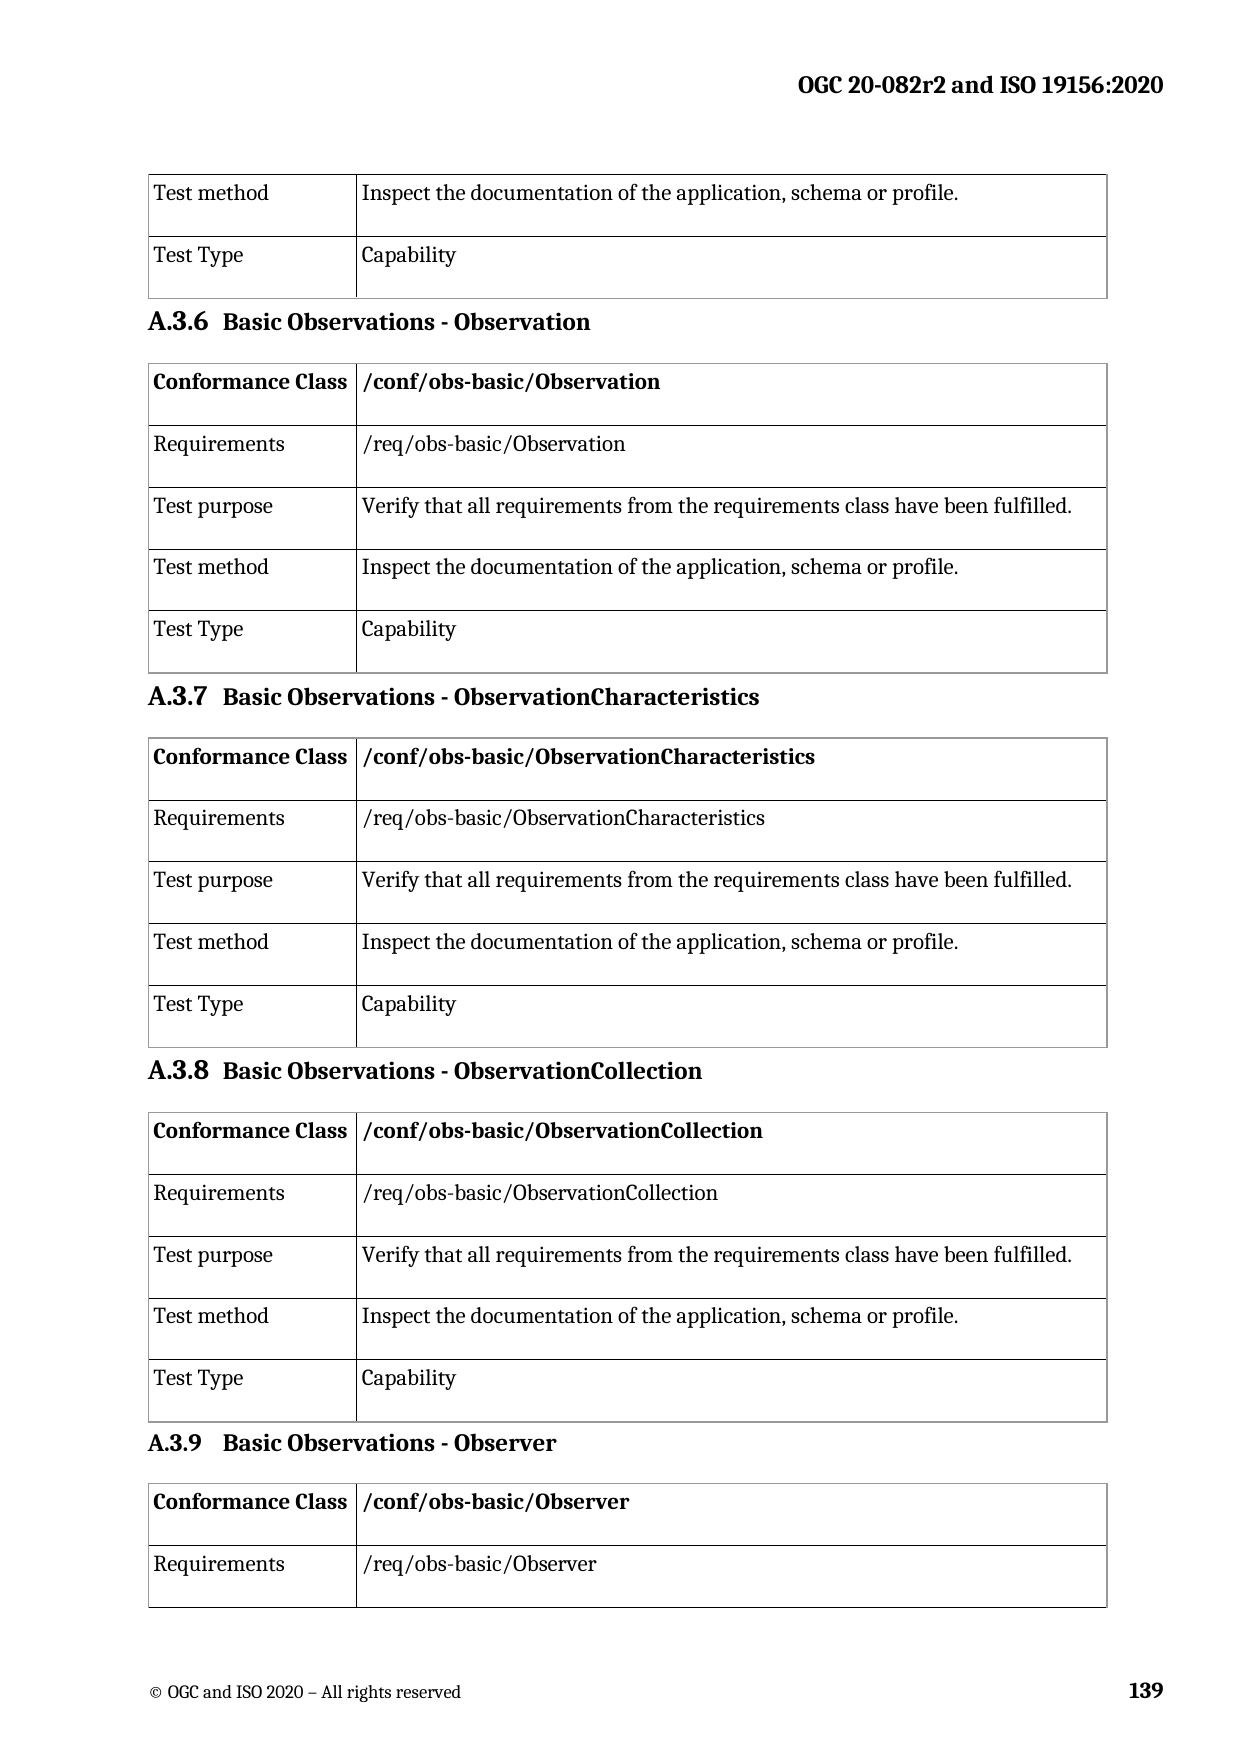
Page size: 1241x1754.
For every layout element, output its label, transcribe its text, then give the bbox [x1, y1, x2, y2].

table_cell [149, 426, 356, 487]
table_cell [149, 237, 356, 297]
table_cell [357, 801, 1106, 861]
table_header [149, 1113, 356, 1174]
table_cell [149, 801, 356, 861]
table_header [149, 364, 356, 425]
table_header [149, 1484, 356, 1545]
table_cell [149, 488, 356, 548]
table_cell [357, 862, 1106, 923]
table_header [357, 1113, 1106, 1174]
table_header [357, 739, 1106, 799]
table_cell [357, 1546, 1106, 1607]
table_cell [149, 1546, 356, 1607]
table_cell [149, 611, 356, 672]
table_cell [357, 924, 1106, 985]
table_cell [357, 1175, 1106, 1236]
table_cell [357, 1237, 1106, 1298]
text Basic Observations - Observer [148, 1429, 1163, 1458]
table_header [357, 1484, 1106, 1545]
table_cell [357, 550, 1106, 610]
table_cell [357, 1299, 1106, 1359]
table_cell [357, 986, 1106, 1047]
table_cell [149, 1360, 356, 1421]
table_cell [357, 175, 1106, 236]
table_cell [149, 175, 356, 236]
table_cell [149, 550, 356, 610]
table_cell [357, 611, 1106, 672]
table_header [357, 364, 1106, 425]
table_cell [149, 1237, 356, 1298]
text Basic Observations - ObservationCharacteristics [148, 680, 1163, 712]
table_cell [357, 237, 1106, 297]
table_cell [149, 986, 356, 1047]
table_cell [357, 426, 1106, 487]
text Basic Observations - Observation [148, 305, 1163, 338]
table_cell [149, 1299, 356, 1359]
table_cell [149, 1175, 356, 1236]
text Basic Observations - ObservationCollection [148, 1054, 1163, 1087]
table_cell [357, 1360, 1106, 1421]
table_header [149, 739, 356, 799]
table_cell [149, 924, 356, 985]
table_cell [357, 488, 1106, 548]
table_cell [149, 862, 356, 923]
